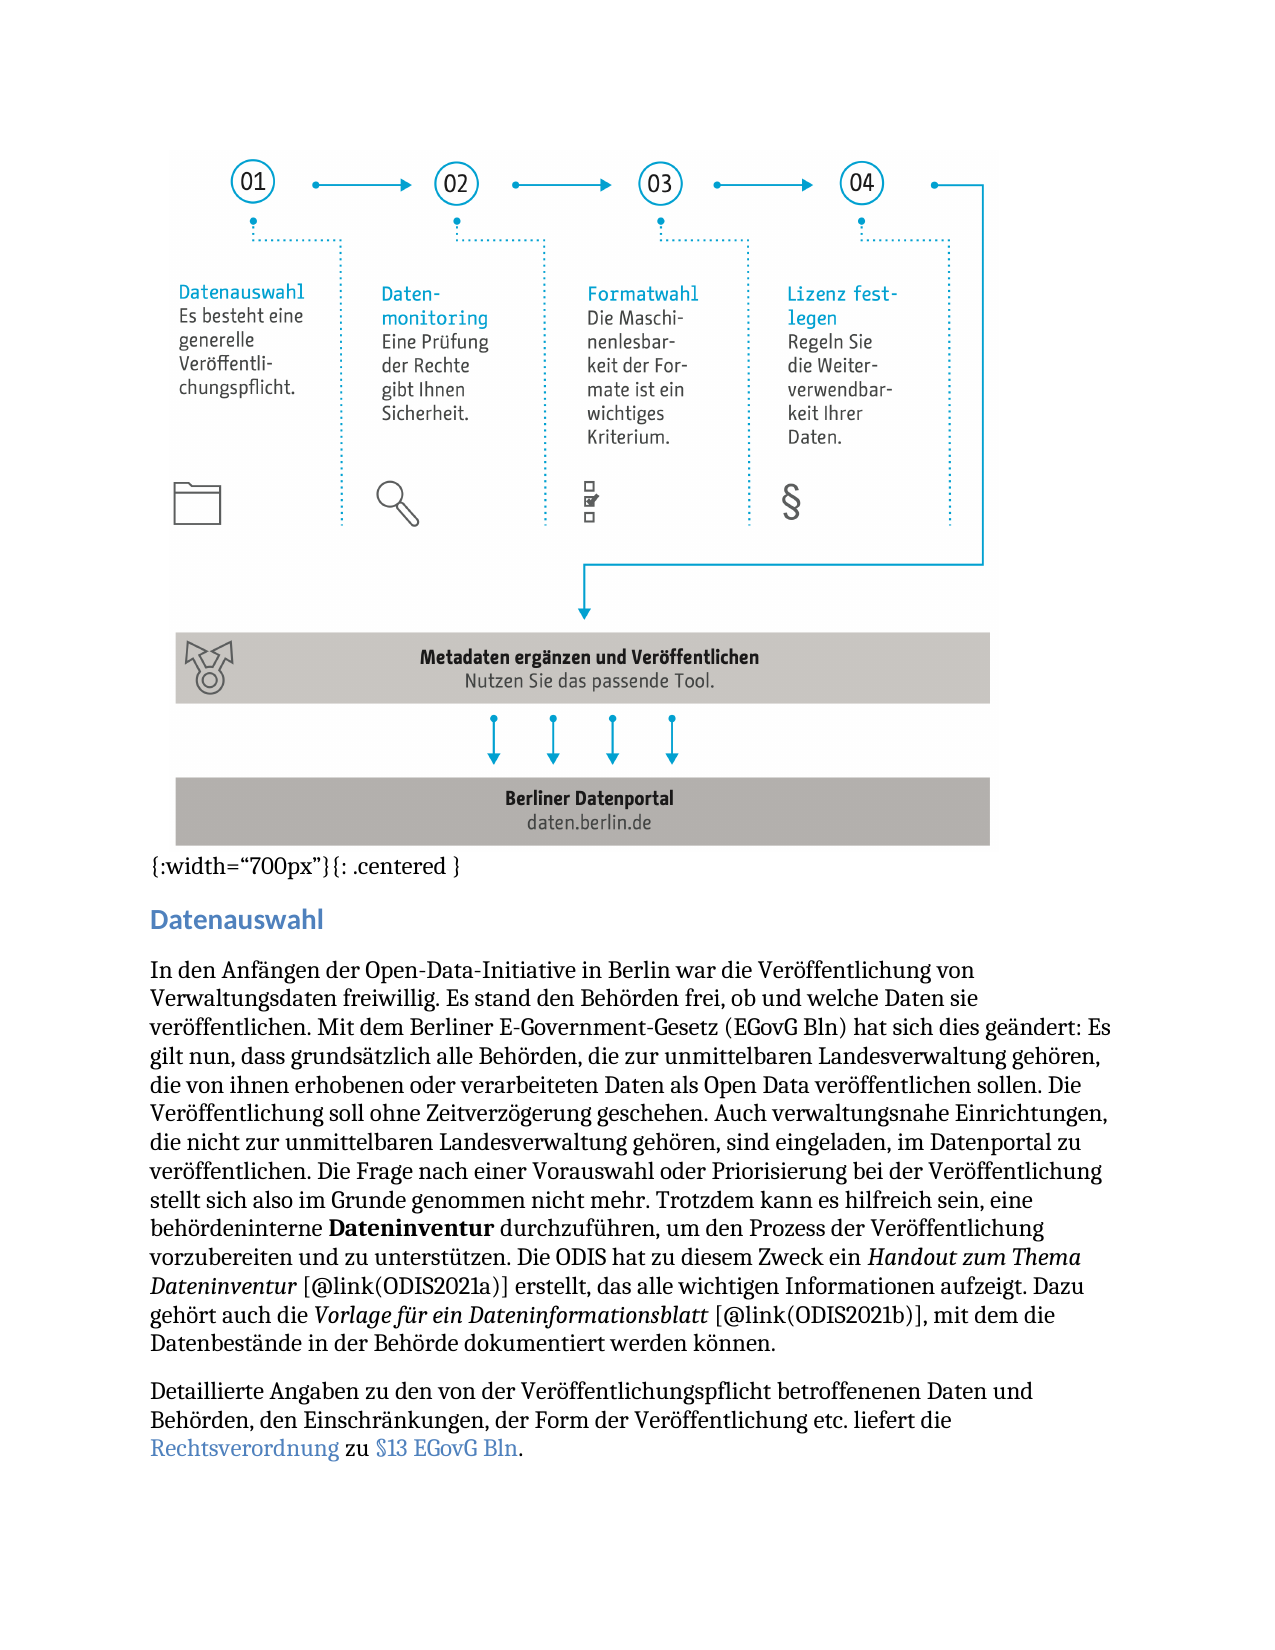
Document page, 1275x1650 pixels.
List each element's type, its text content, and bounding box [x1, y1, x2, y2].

subtitle Datenauswahl [150, 901, 1125, 937]
picture [168, 150, 999, 852]
text Detaillierte Angaben zu den von der Veröffentlichungspflicht betroffenenen Daten und Behörden, den Einschränkungen, der Form der Veröffentlichung etc. liefert die Rechtsverordnung zu §13 EGovG Bln. [150, 1377, 1125, 1463]
text In den Anfängen der Open-Data-Initiative in Berlin war die Veröffentlichung von Verwaltungsdaten freiwillig. Es stand den Behörden frei, ob und welche Daten sie veröffentlichen. Mit dem Berliner E-Government-Gesetz (EGovG Bln) hat sich dies geändert: Es gilt nun, dass grundsätzlich alle Behörden, die zur unmittelbaren Landesverwaltung gehören, die von ihnen erhobenen oder verarbeiteten Daten als Open Data veröffentlichen sollen. Die Veröffentlichung soll ohne Zeitverzögerung geschehen. Auch verwaltungsnahe Einrichtungen, die nicht zur unmittelbaren Landesverwaltung gehören, sind eingeladen, im Datenportal zu veröffentlichen. Die Frage nach einer Vorauswahl oder Priorisierung bei der Veröffentlichung stellt sich also im Grunde genommen nicht mehr. Trotzdem kann es hilfreich sein, eine behördeninterne Dateninventur durchzuführen, um den Prozess der Veröffentlichung vorzubereiten und zu unterstützen. Die ODIS hat zu diesem Zweck ein Handout zum Thema Dateninventur [@link(ODIS2021a)] erstellt, das alle wichtigen Informationen aufzeigt. Dazu gehört auch die Vorlage für ein Dateninformationsblatt [@link(ODIS2021b)], mit dem die Datenbestände in der Behörde dokumentiert werden können. [150, 956, 1125, 1358]
